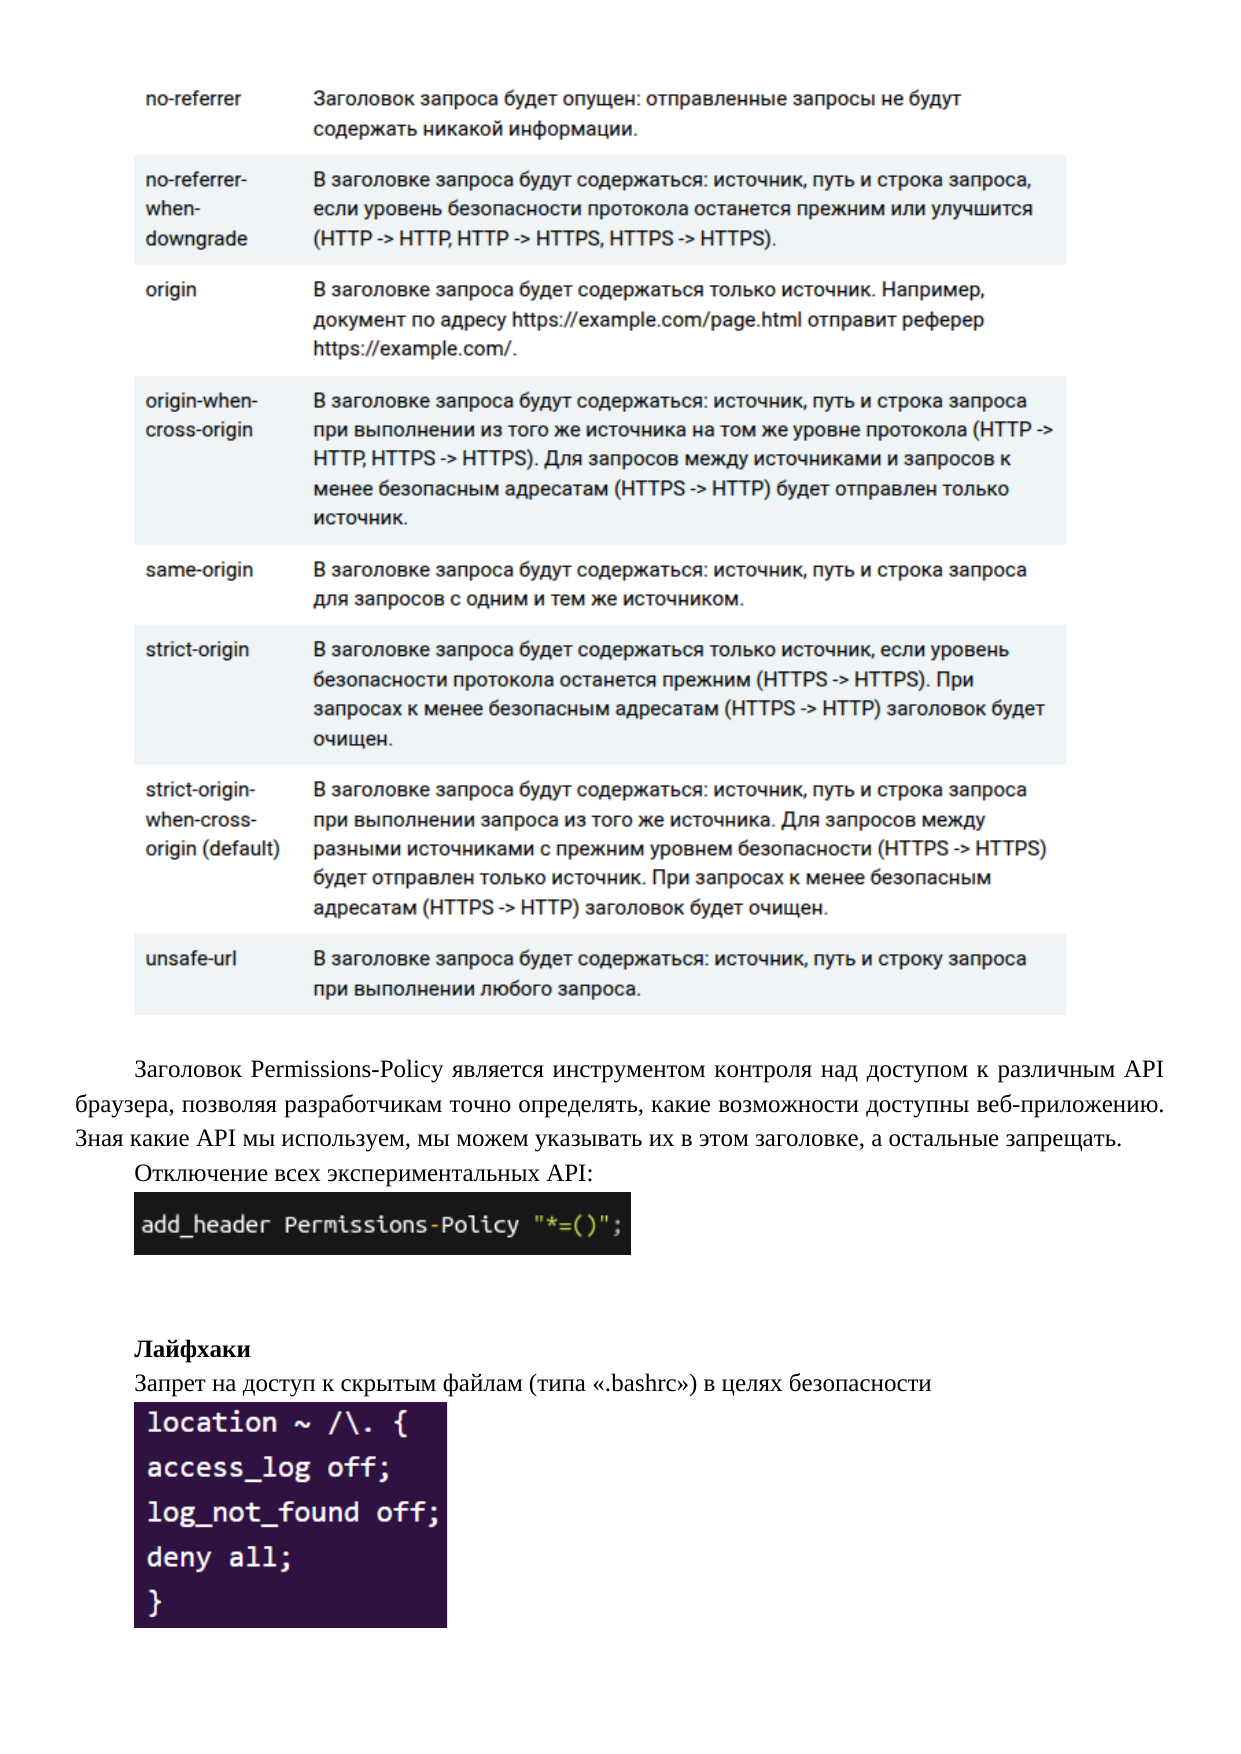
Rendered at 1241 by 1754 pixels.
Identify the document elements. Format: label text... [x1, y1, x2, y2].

text Заголовок Permissions-Policy является инструментом контроля над доступом к различным API браузера, позволяя разработчикам точно определять, какие возможности доступны веб-приложению. Зная какие API мы используем, мы можем указывать их в этом заголовке, а остальные запрещать. [75, 1054, 1165, 1152]
picture [134, 1192, 631, 1255]
text Отключение всех экспериментальных API: [75, 1158, 1165, 1187]
subtitle Лайфхаки [75, 1334, 1165, 1363]
text Запрет на доступ к скрытым файлам (типа «.bashrc») в целях безопасности [75, 1368, 1165, 1397]
picture [134, 1402, 448, 1628]
picture [134, 75, 1067, 1015]
